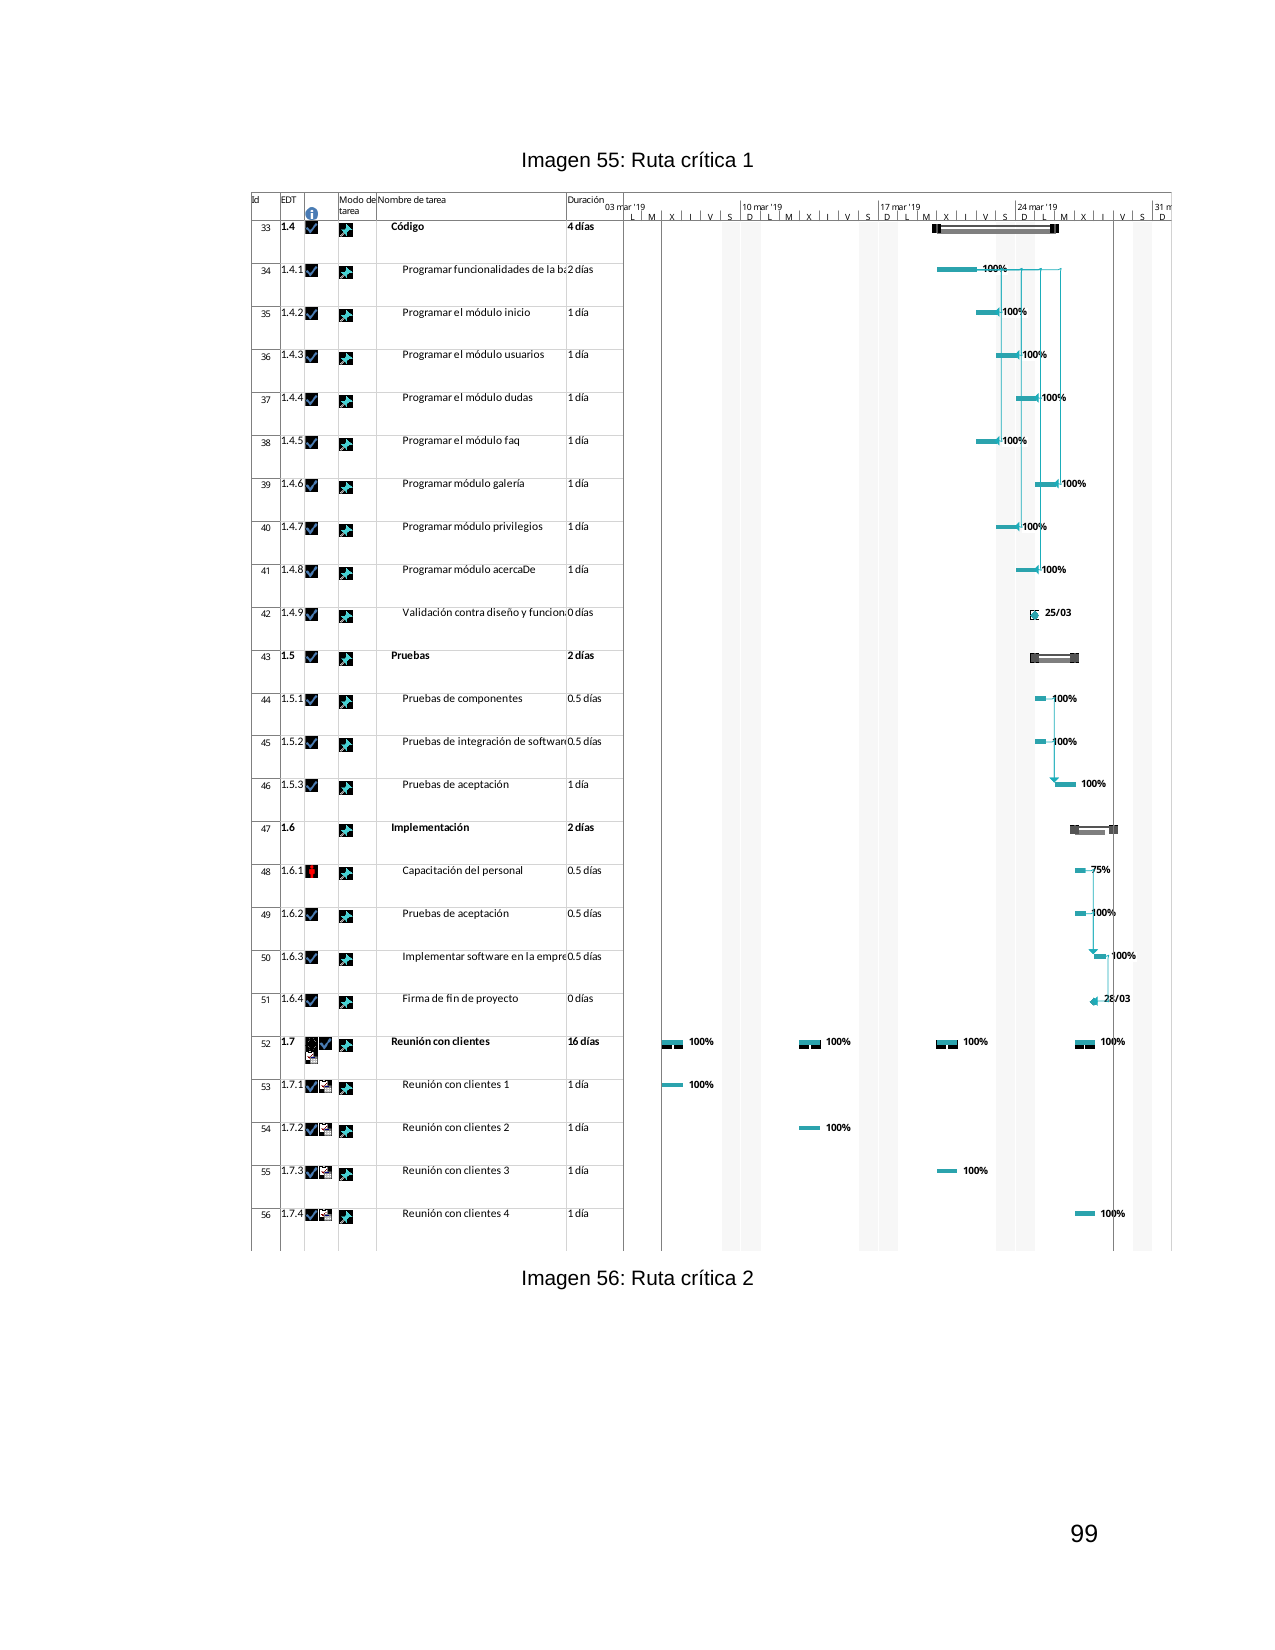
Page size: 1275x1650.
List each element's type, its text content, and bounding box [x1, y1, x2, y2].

text Imagen 56: Ruta crítica 2 [177, 1265, 1098, 1289]
text Imagen 55: Ruta crítica 1 [177, 148, 1098, 172]
